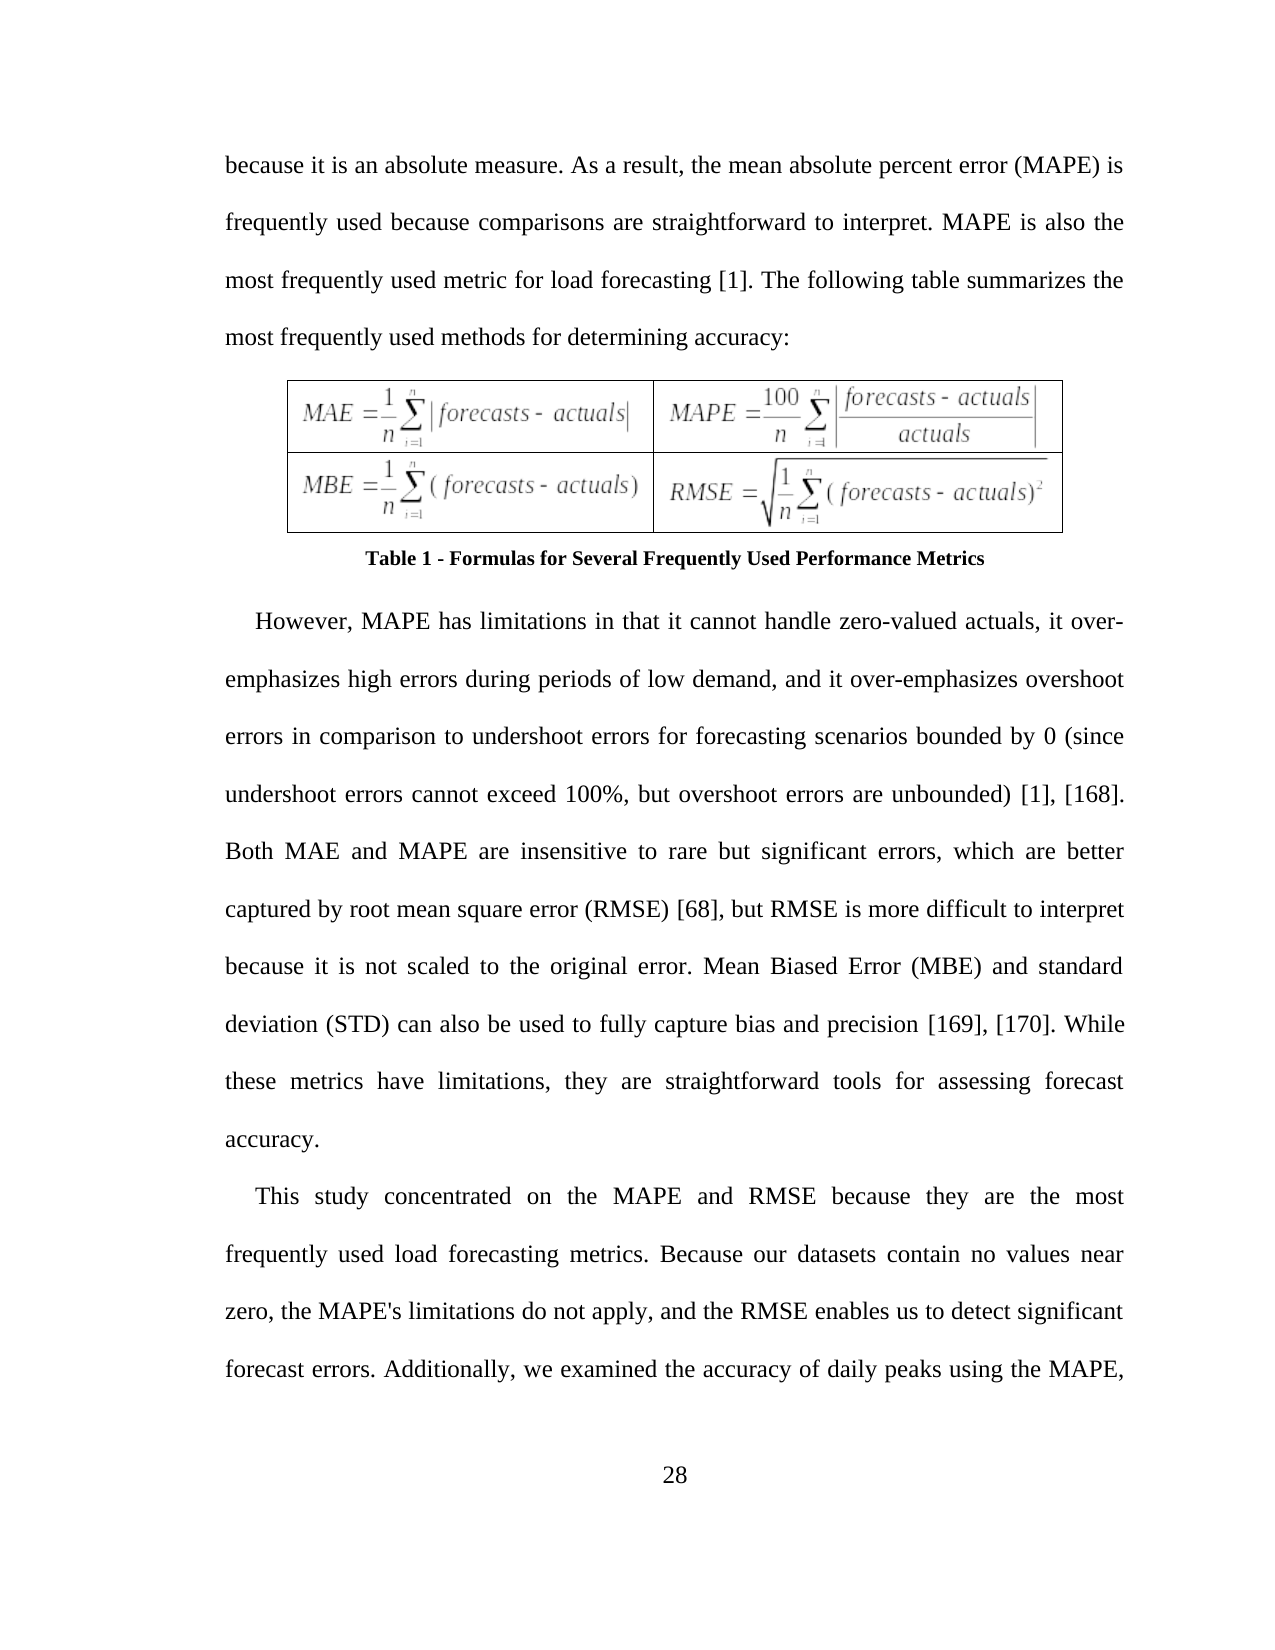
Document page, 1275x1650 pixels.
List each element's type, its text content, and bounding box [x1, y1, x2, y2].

table_cell [654, 453, 1062, 532]
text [225, 1181, 1125, 1382]
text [225, 150, 1125, 351]
table_cell [288, 453, 653, 532]
text However, MAPE has limitations in that it cannot handle zero-valued actuals, it over-emphasizes high errors during periods of low demand, and it over-emphasizes overshoot errors in comparison to undershoot errors for forecasting scenarios bounded by 0 (since undershoot errors cannot exceed 100%, but overshoot errors are unbounded) [1], [168]. Both MAE and MAPE are insensitive to rare but significant errors, which are better captured by root mean square error (RMSE) [68], but RMSE is more difficult to interpret because it is not scaled to the original error. Mean Biased Error (MBE) and standard deviation (STD) can also be used to fully capture bias and precision [169], [170]. While these metrics have limitations, they are straightforward tools for assessing forecast accuracy. [225, 606, 1125, 1152]
table_header [654, 381, 1062, 452]
table_header [288, 381, 653, 452]
